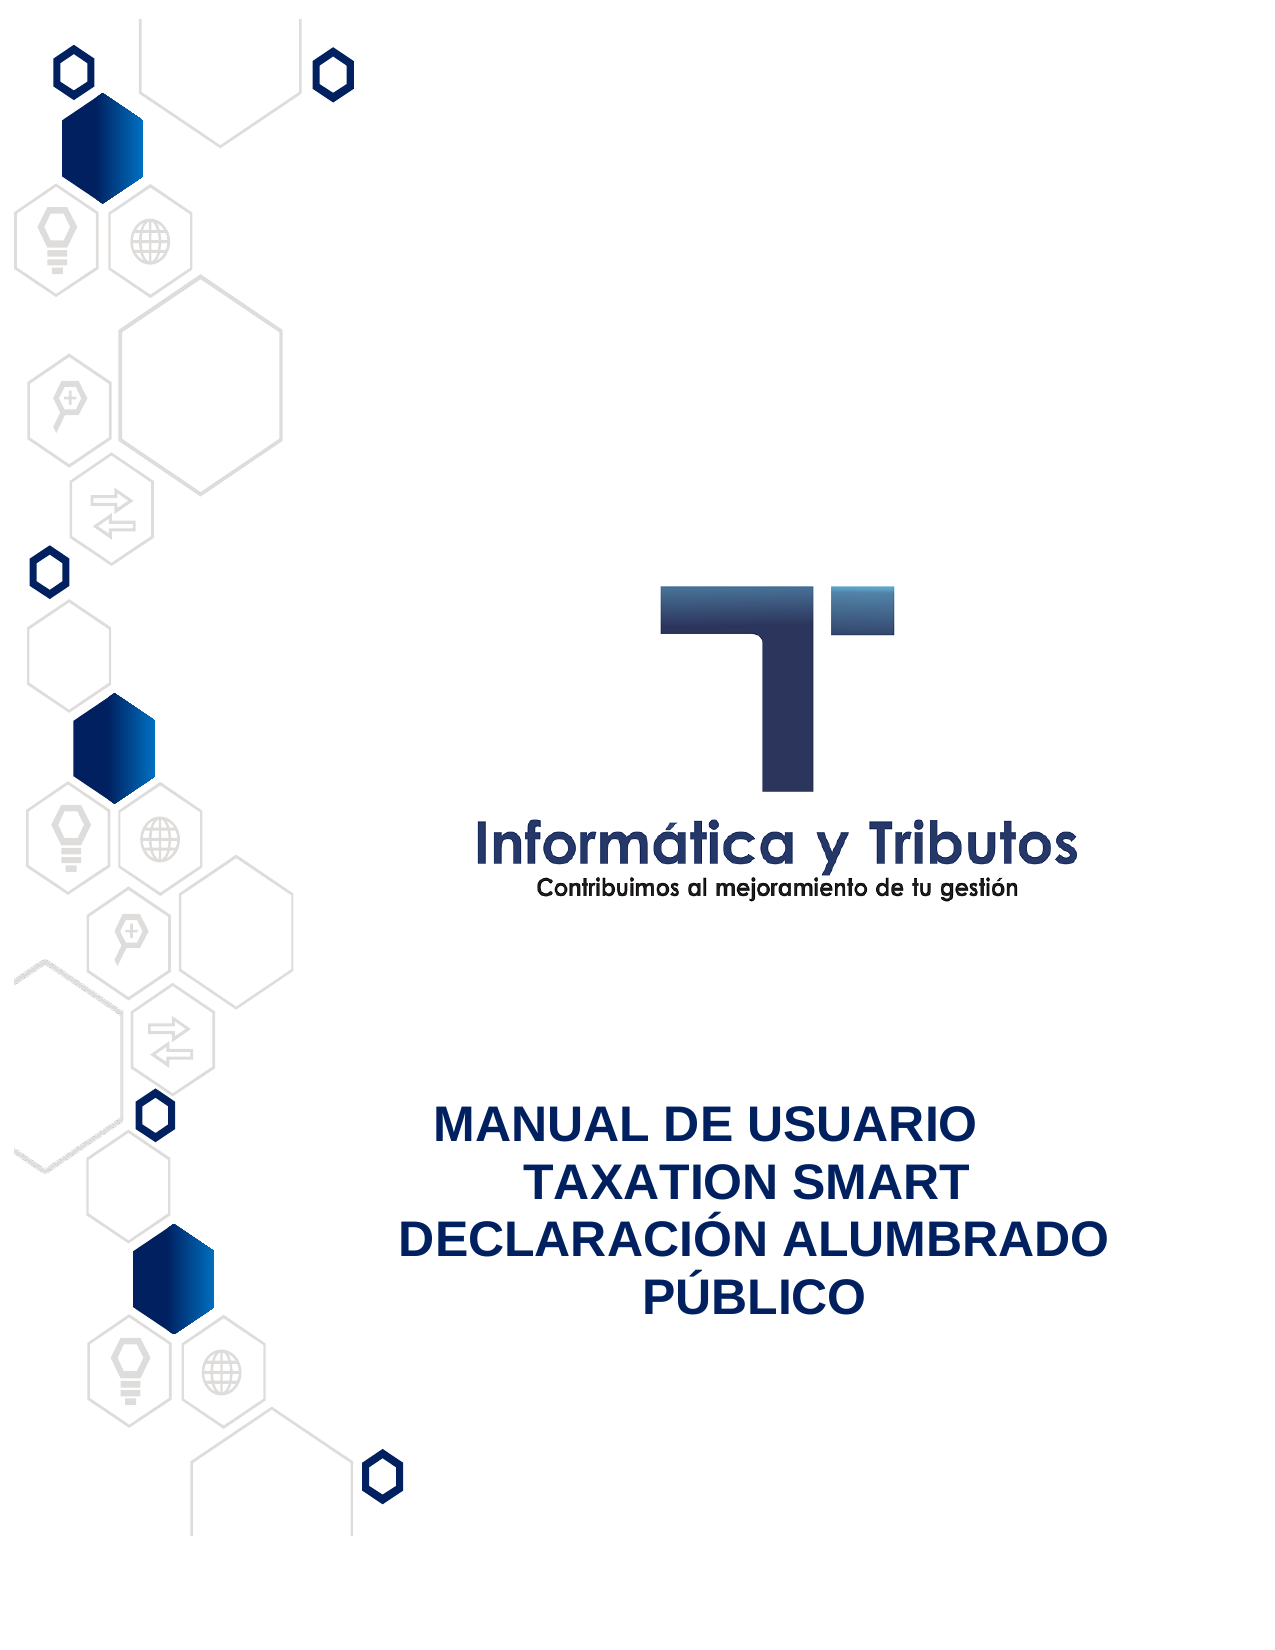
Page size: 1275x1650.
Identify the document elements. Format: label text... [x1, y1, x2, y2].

text MANUAL DE USUARIO [134, 1095, 1153, 1152]
picture [475, 584, 1078, 904]
text DECLARACIÓN ALUMBRADO PÚBLICO [356, 1210, 1153, 1325]
picture [14, 959, 124, 1174]
text TAXATION SMART [341, 1152, 1153, 1210]
